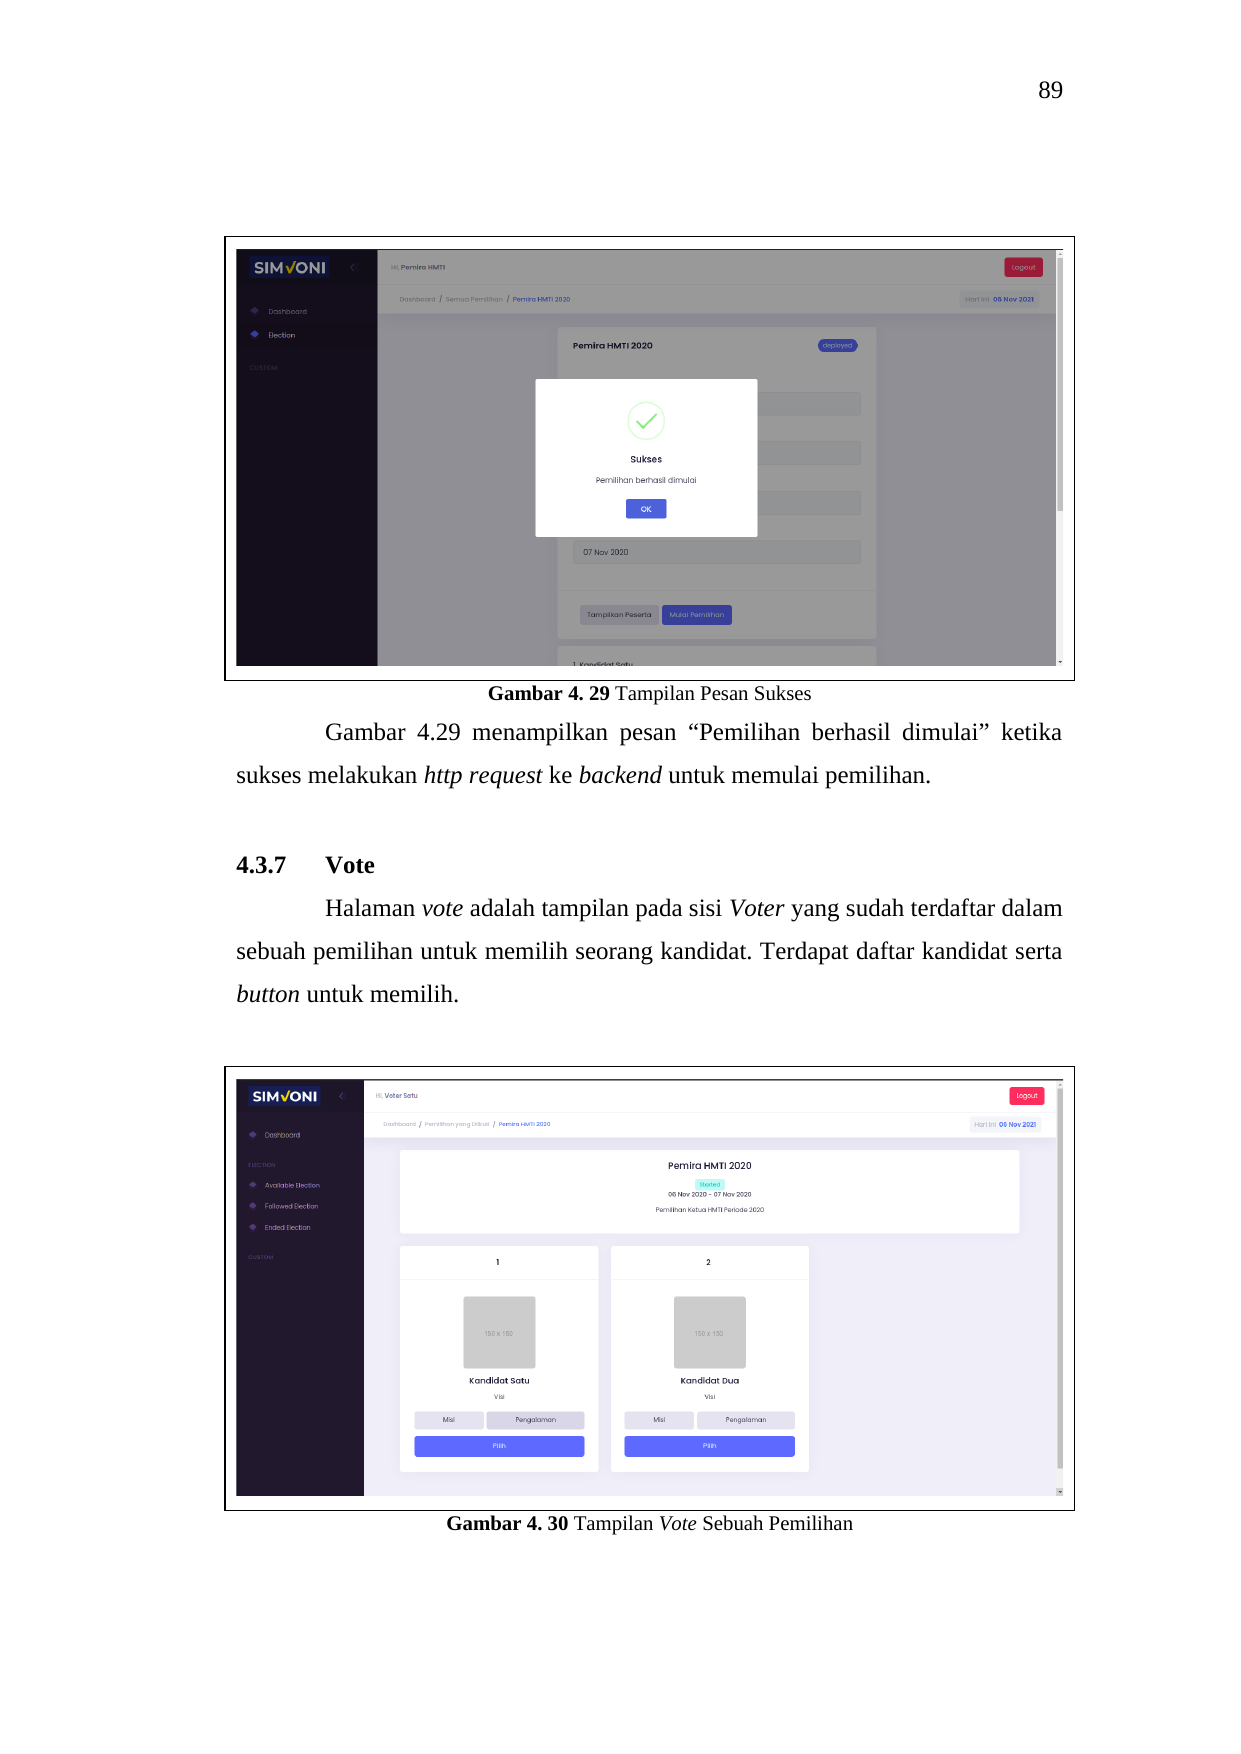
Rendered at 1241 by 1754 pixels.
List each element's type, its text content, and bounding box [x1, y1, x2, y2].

text Gambar 4.29 menampilkan pesan “Pemilihan berhasil dimulai” ketika sukses melakukan http request ke backend untuk memulai pemilihan. [236, 717, 1063, 788]
text Gambar 4. 29 Tampilan Pesan Sukses [236, 681, 1063, 705]
text Gambar 4. 30 Tampilan Vote Sebuah Pemilihan [236, 1511, 1063, 1535]
picture [236, 249, 1064, 666]
table_header [226, 1067, 1074, 1510]
picture [236, 1079, 1064, 1496]
subtitle Vote [236, 850, 1063, 879]
text Halaman vote adalah tampilan pada sisi Voter yang sudah terdaftar dalam sebuah pemilihan untuk memilih seorang kandidat. Terdapat daftar kandidat serta button untuk memilih. [236, 893, 1063, 1008]
table_header [226, 237, 1074, 679]
